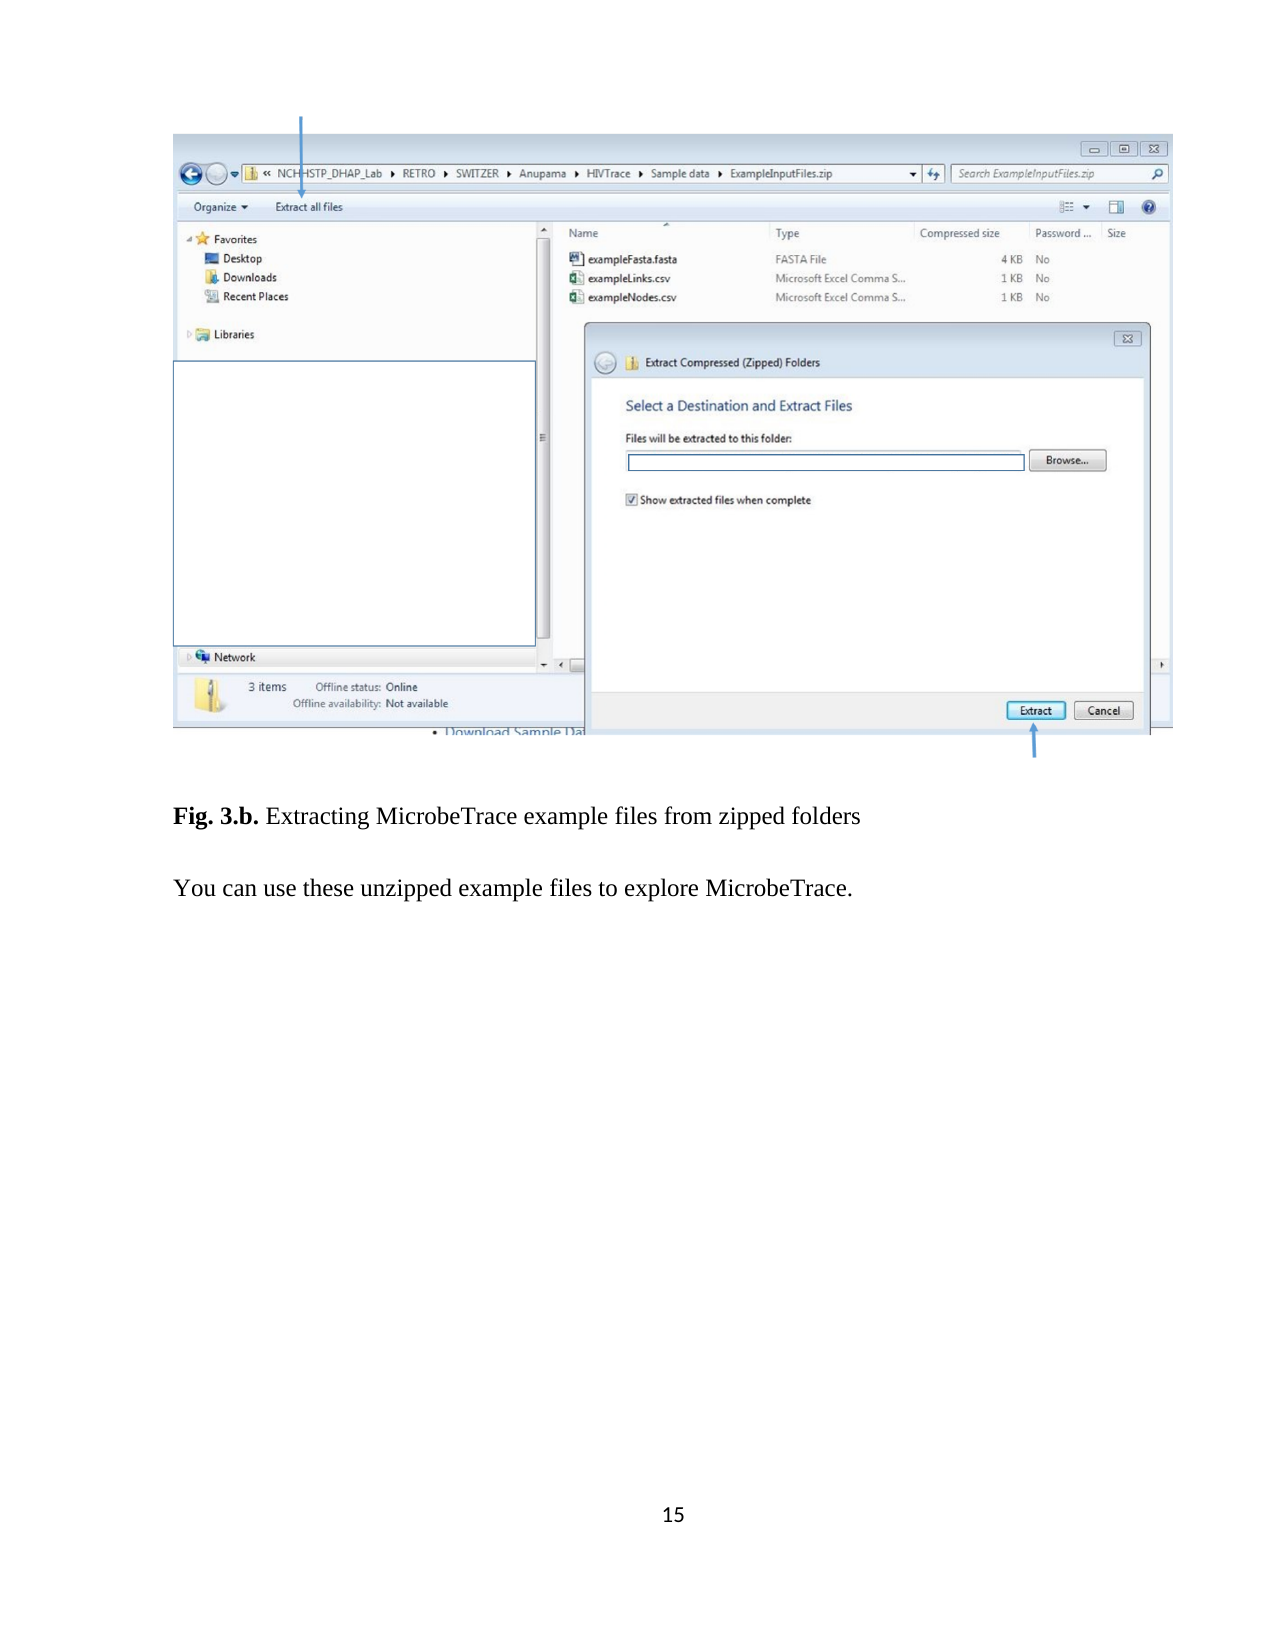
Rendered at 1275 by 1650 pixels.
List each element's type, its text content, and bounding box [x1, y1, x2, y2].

text Fig. 3.b. Extracting MicrobeTrace example files from zipped folders [173, 801, 1173, 830]
text You can use these unzipped example files to explore MicrobeTrace. [173, 873, 1173, 902]
picture [172, 116, 1173, 758]
